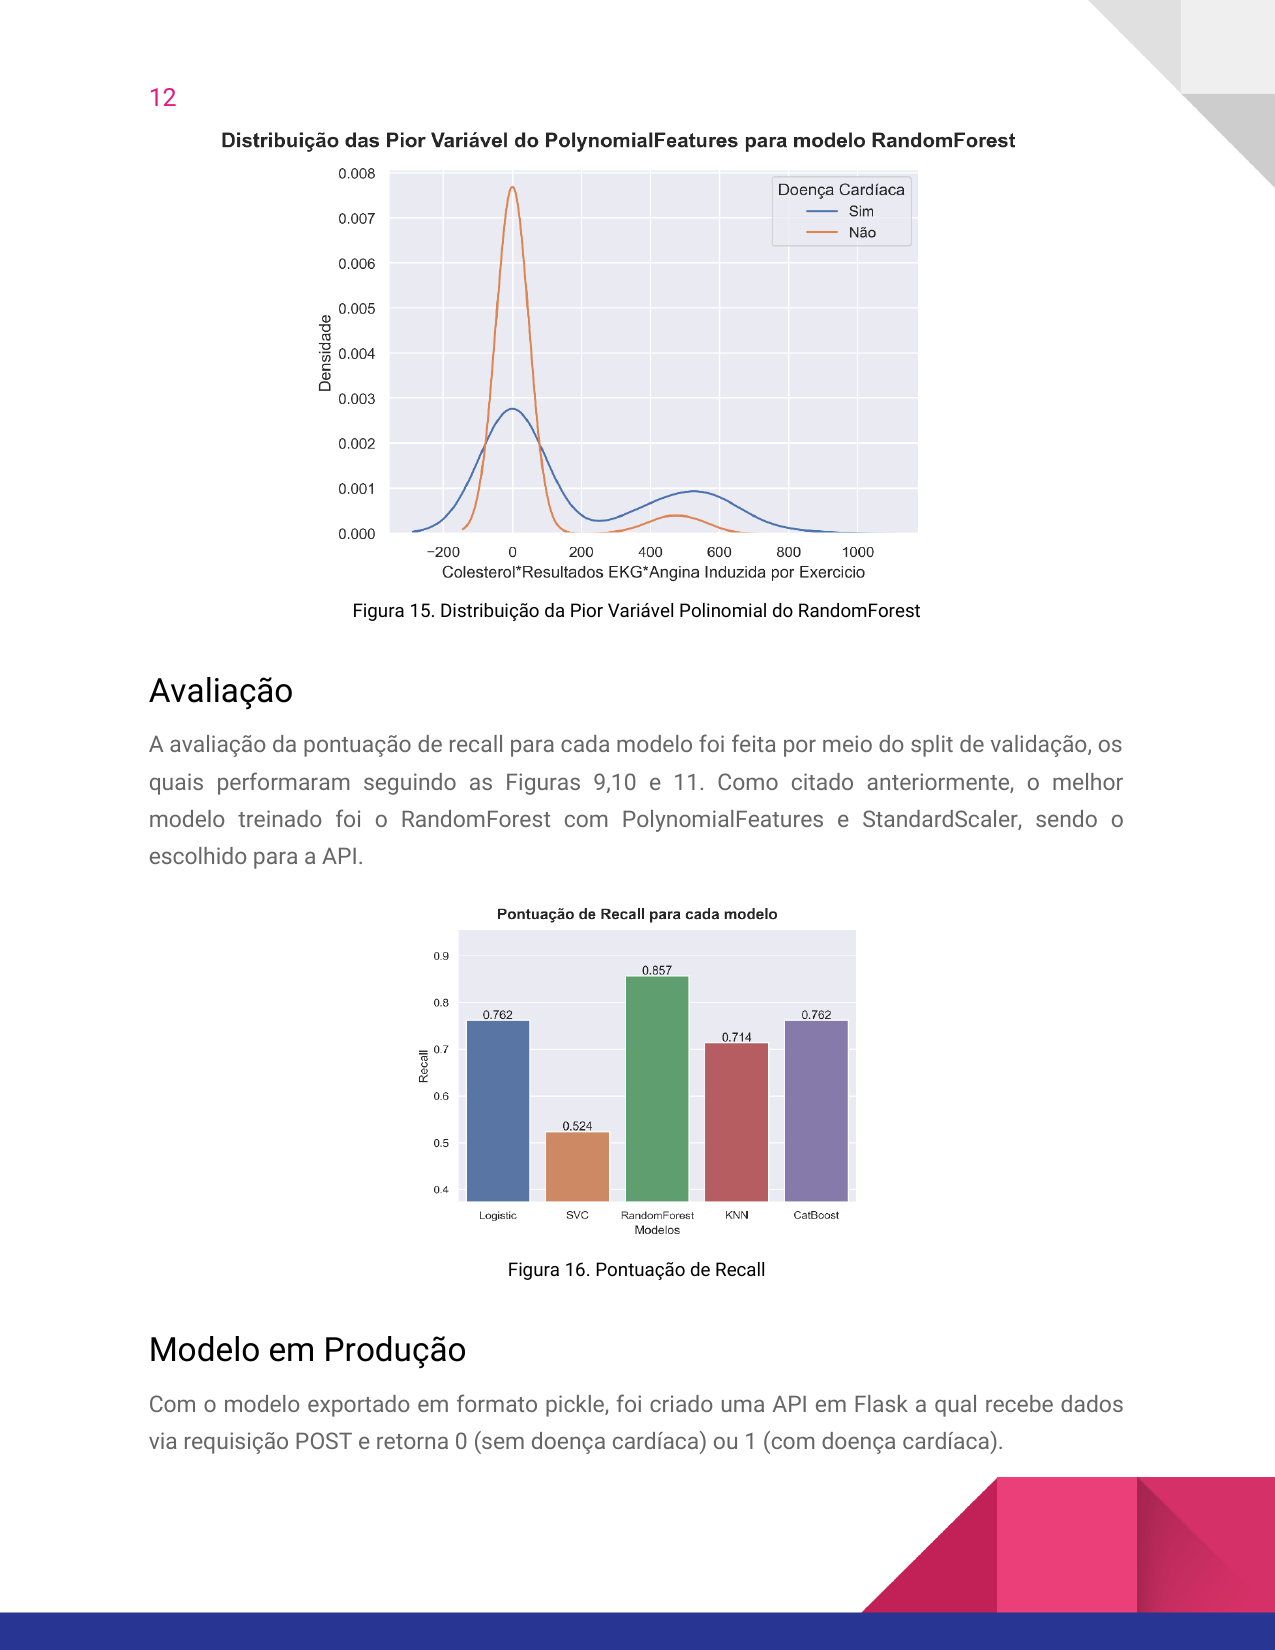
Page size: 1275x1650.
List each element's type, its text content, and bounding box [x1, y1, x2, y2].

text A avaliação da pontuação de recall para cada modelo foi feita por meio do split de validação, os quais performaram seguindo as Figuras 9,10 e 11. Como citado anteriormente, o melhor modelo treinado foi o RandomForest com PolynomialFeatures e StandardScaler, sendo o escolhido para a API. [148, 732, 1125, 870]
text Com o modelo exportado em formato pickle, foi criado uma API em Flask a qual recebe dados via requisição POST e retorna 0 (sem doença cardíaca) ou 1 (com doença cardíaca). [148, 1391, 1125, 1455]
picture [1087, 0, 1275, 188]
picture [405, 901, 868, 1249]
picture [211, 122, 1025, 590]
subtitle Modelo em Produção [148, 1331, 1125, 1370]
picture [0, 1476, 1275, 1650]
subtitle Avaliação [148, 672, 1125, 711]
